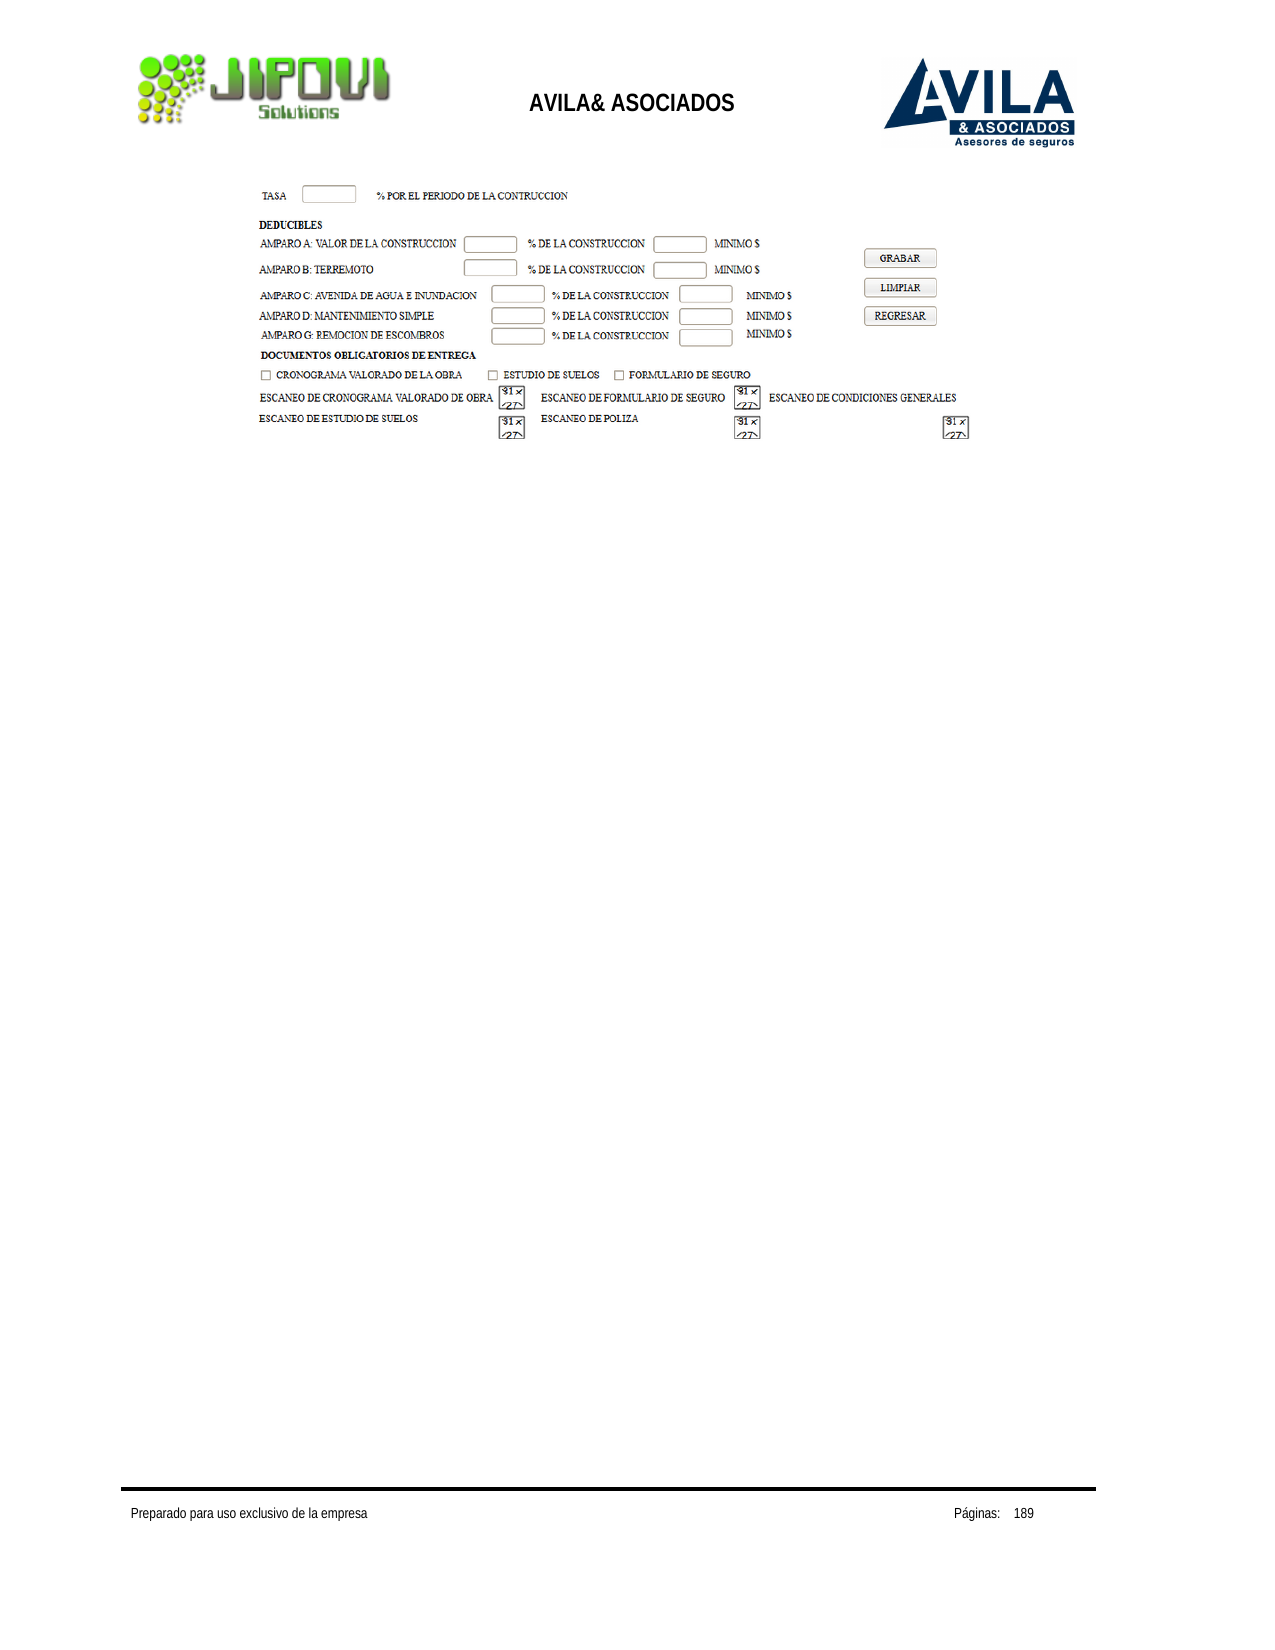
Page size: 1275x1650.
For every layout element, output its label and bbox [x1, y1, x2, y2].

picture [251, 184, 972, 448]
picture [881, 57, 1077, 148]
picture [131, 47, 394, 128]
